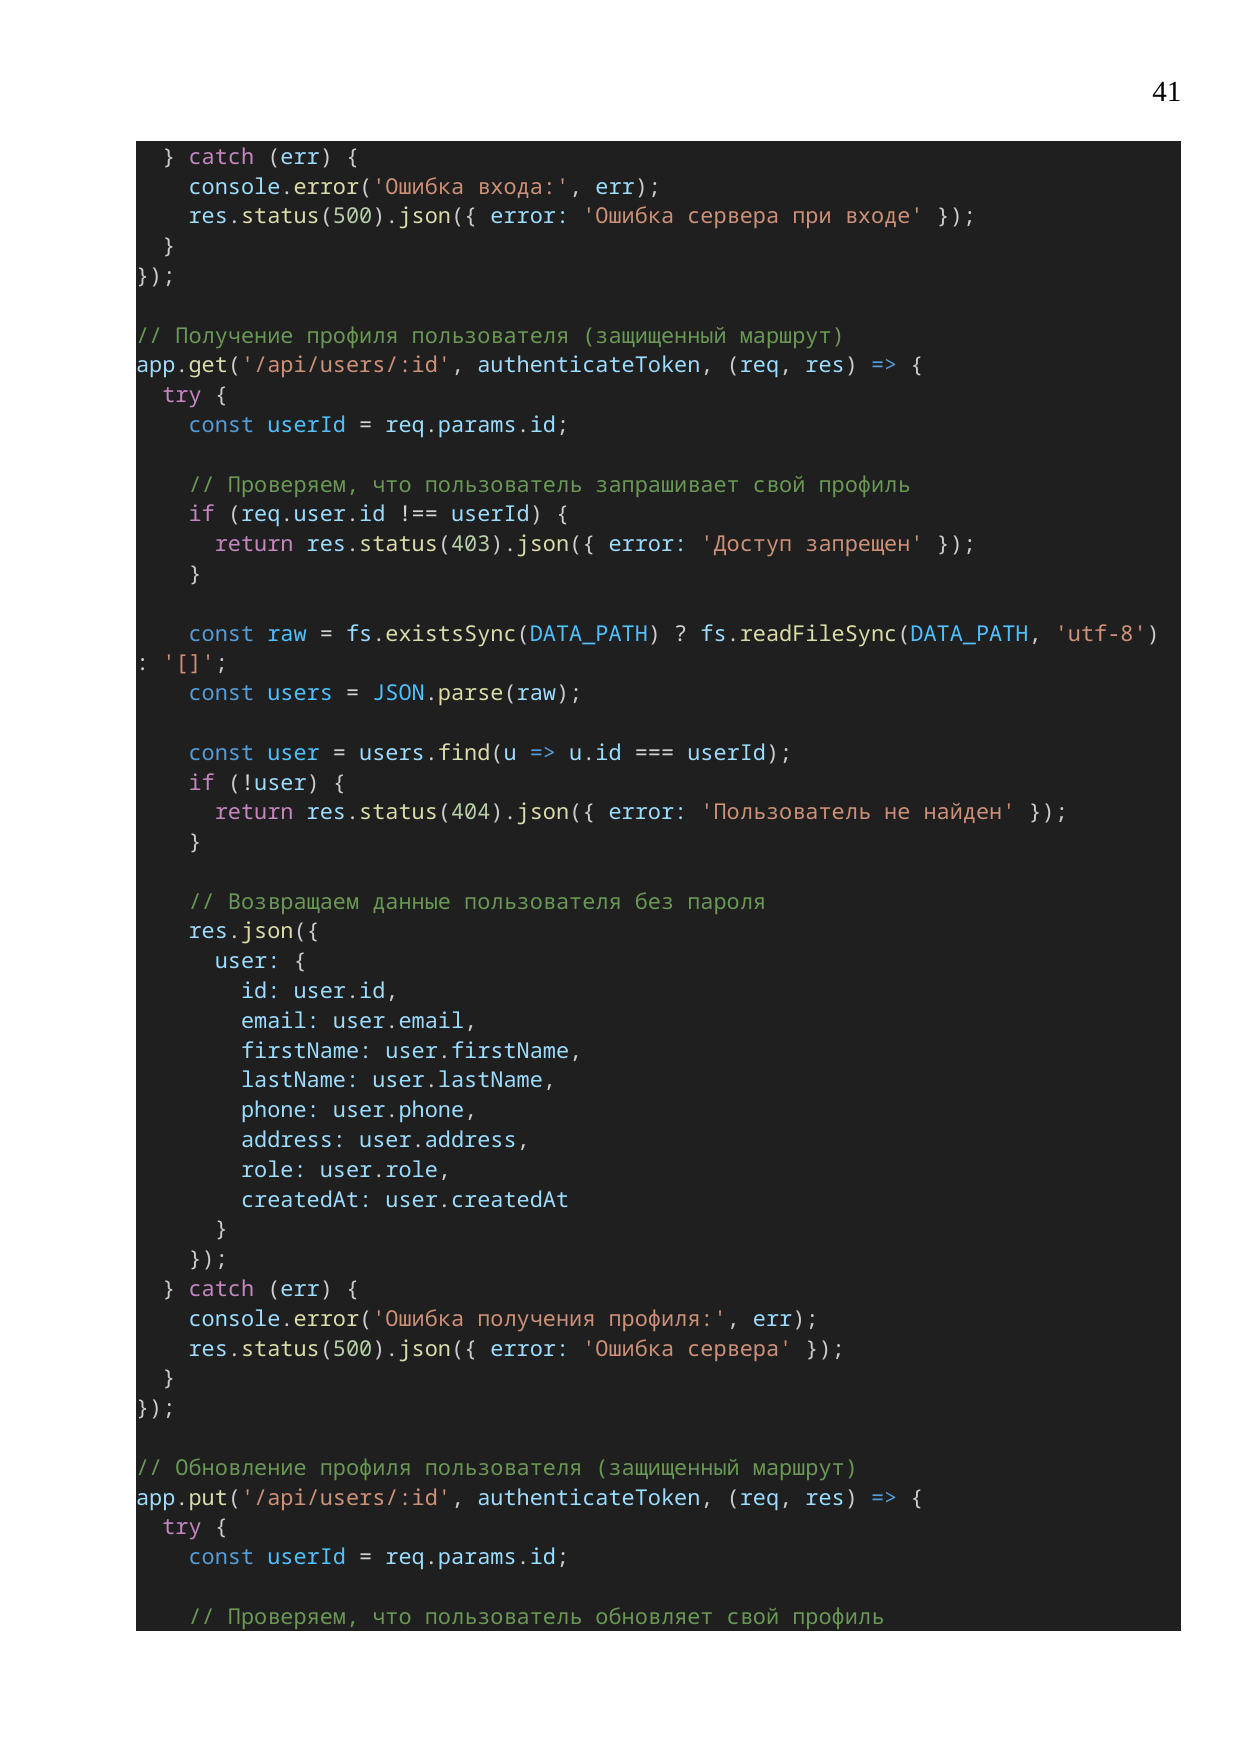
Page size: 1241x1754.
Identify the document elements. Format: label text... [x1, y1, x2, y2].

text user: { [136, 945, 1181, 975]
text email: user.email, [136, 1005, 1181, 1035]
text const raw = fs.existsSync(DATA_PATH) ? fs.readFileSync(DATA_PATH, 'utf-8') : '[]'; [136, 618, 1181, 677]
text // Обновление профиля пользователя (защищенный маршрут) [136, 1452, 1181, 1482]
text // Проверяем, что пользователь обновляет свой профиль [136, 1601, 1181, 1631]
text console.error('Ошибка входа:', err); [136, 171, 1181, 201]
text }); [136, 260, 1181, 290]
text const user = users.find(u => u.id === userId); [136, 737, 1181, 767]
text } [136, 1213, 1181, 1243]
text id: user.id, [136, 975, 1181, 1005]
text if (!user) { [136, 767, 1181, 796]
text // Возвращаем данные пользователя без пароля [136, 886, 1181, 916]
text } [136, 558, 1181, 588]
text role: user.role, [136, 1154, 1181, 1184]
text try { [136, 1511, 1181, 1541]
text console.error('Ошибка получения профиля:', err); [136, 1303, 1181, 1333]
text lastName: user.lastName, [136, 1064, 1181, 1094]
text res.json({ [136, 916, 1181, 945]
text address: user.address, [136, 1124, 1181, 1154]
text } catch (err) { [136, 1273, 1181, 1303]
text try { [136, 379, 1181, 409]
text return res.status(403).json({ error: 'Доступ запрещен' }); [136, 528, 1181, 558]
text firstName: user.firstName, [136, 1035, 1181, 1064]
text }); [136, 1243, 1181, 1273]
text phone: user.phone, [136, 1094, 1181, 1124]
text const users = JSON.parse(raw); [136, 677, 1181, 707]
text }); [136, 1392, 1181, 1422]
text } [136, 230, 1181, 260]
text const userId = req.params.id; [136, 409, 1181, 439]
text // Проверяем, что пользователь запрашивает свой профиль [136, 469, 1181, 498]
text if (req.user.id !== userId) { [136, 498, 1181, 528]
text createdAt: user.createdAt [136, 1184, 1181, 1213]
text } [136, 826, 1181, 856]
text res.status(500).json({ error: 'Ошибка сервера при входе' }); [136, 201, 1181, 230]
text app.put('/api/users/:id', authenticateToken, (req, res) => { [136, 1482, 1181, 1511]
text const userId = req.params.id; [136, 1541, 1181, 1571]
text // Получение профиля пользователя (защищенный маршрут) [136, 320, 1181, 349]
text return res.status(404).json({ error: 'Пользователь не найден' }); [136, 796, 1181, 826]
text res.status(500).json({ error: 'Ошибка сервера' }); [136, 1333, 1181, 1362]
text app.get('/api/users/:id', authenticateToken, (req, res) => { [136, 349, 1181, 379]
text } [136, 1362, 1181, 1392]
text } catch (err) { [136, 141, 1181, 171]
